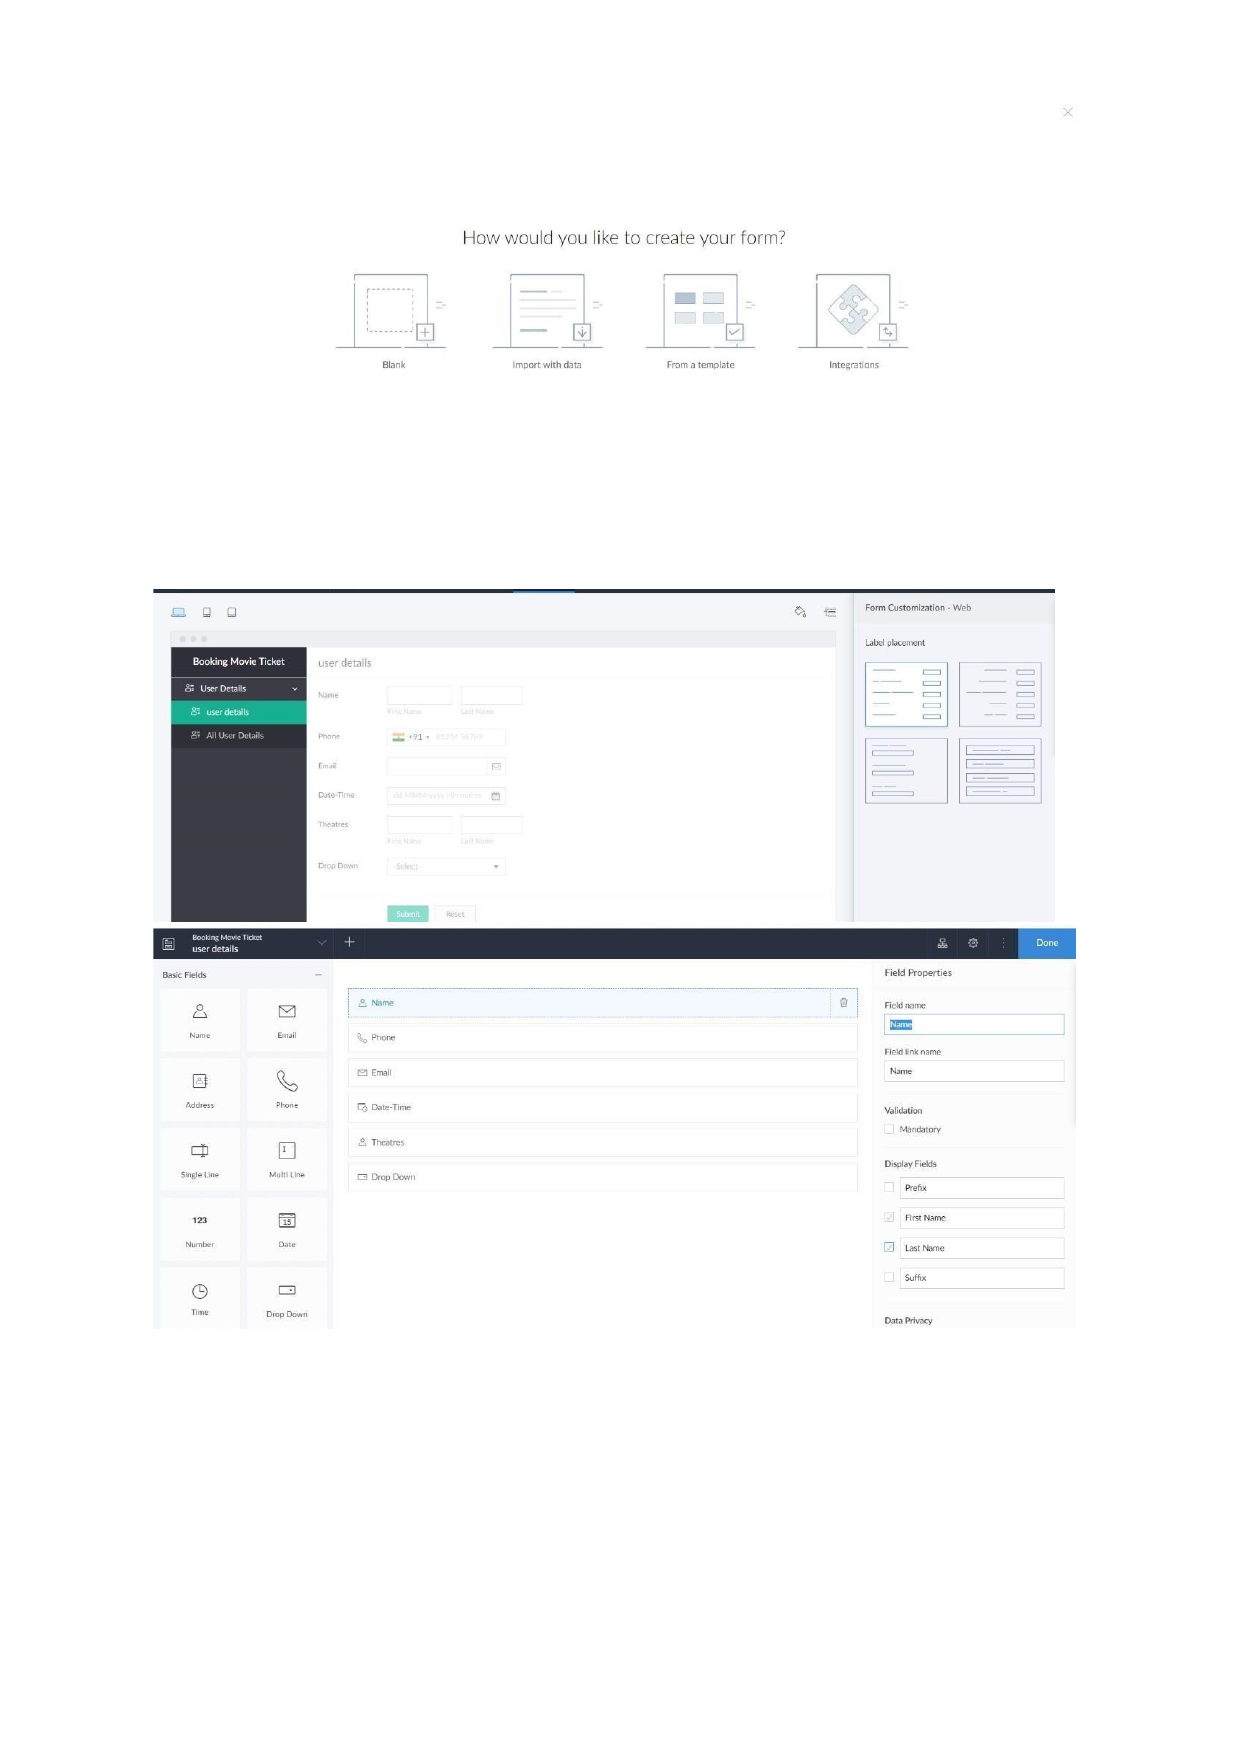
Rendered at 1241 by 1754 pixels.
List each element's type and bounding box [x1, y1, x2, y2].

picture [153, 924, 1076, 1329]
picture [335, 104, 1089, 513]
picture [153, 589, 1055, 922]
